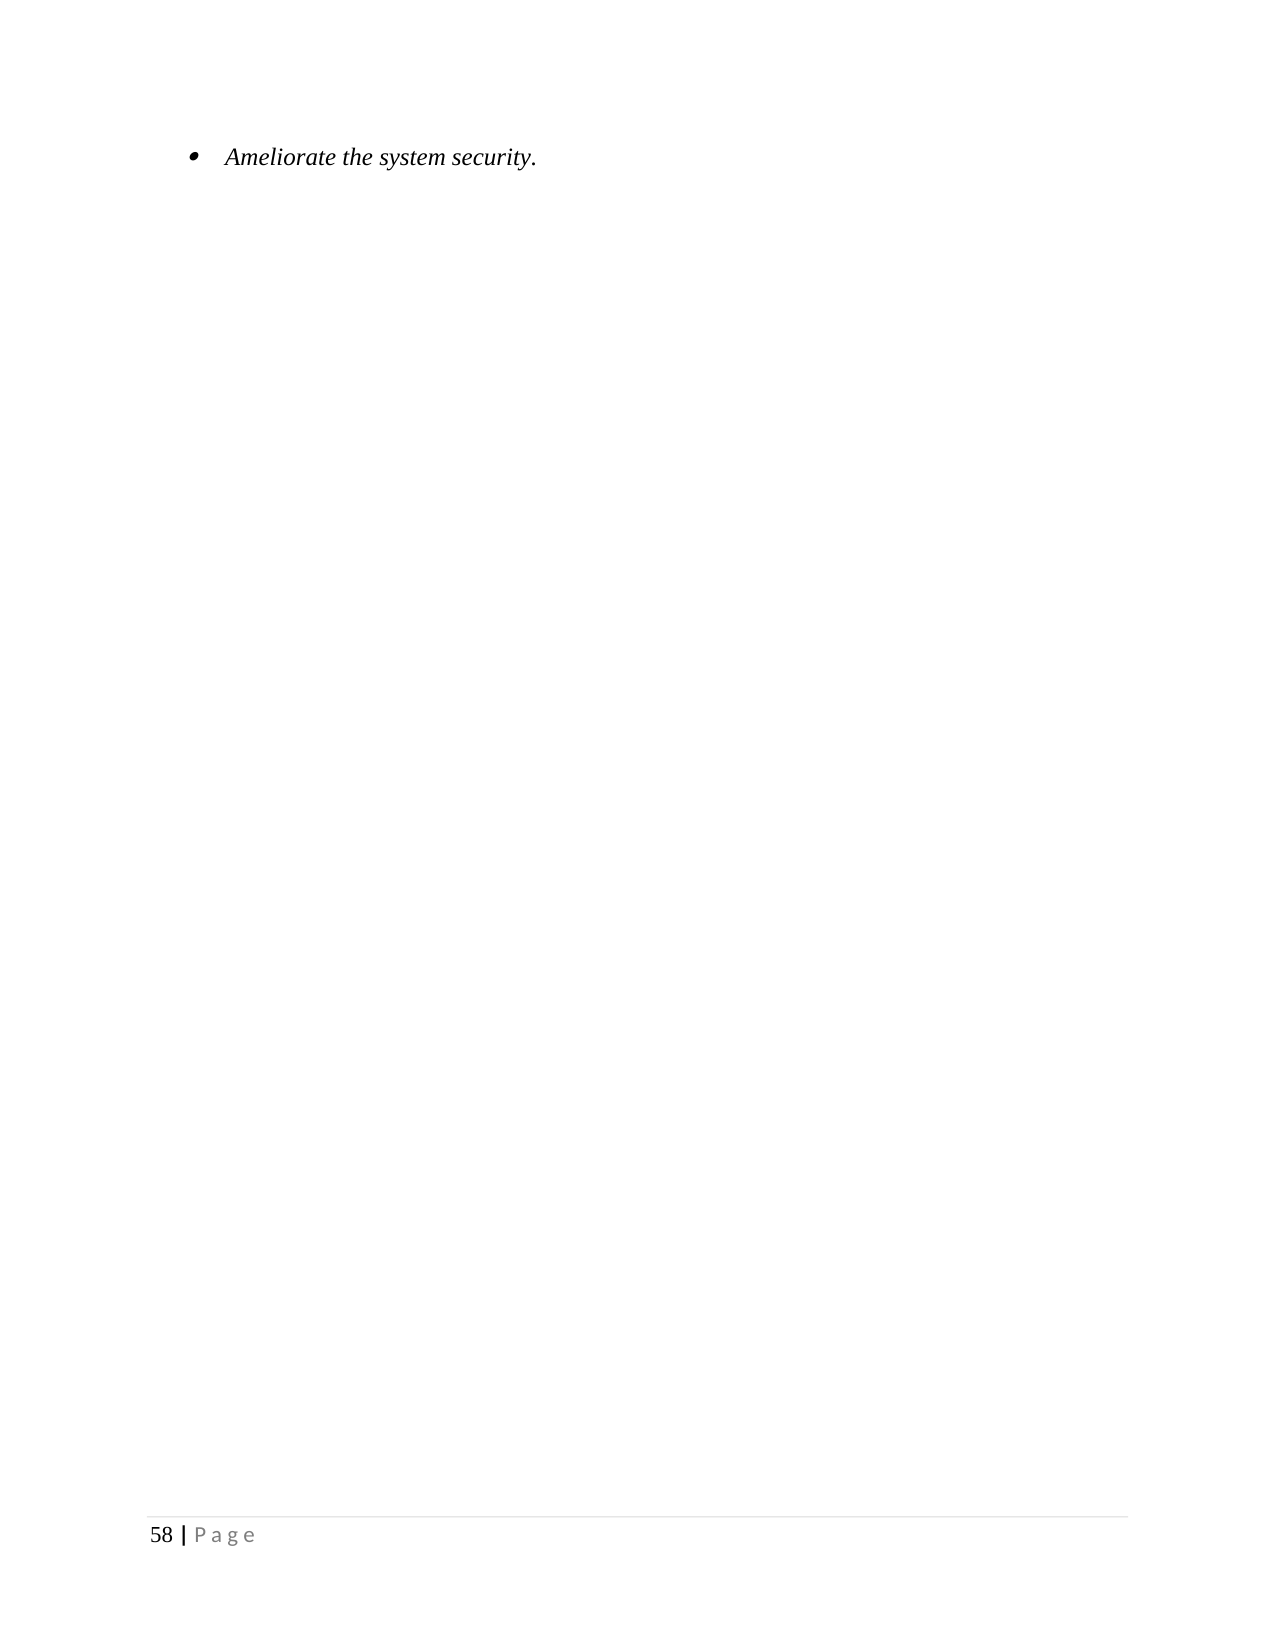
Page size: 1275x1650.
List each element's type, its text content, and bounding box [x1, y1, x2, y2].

list Ameliorate the system security. [187, 142, 1139, 170]
